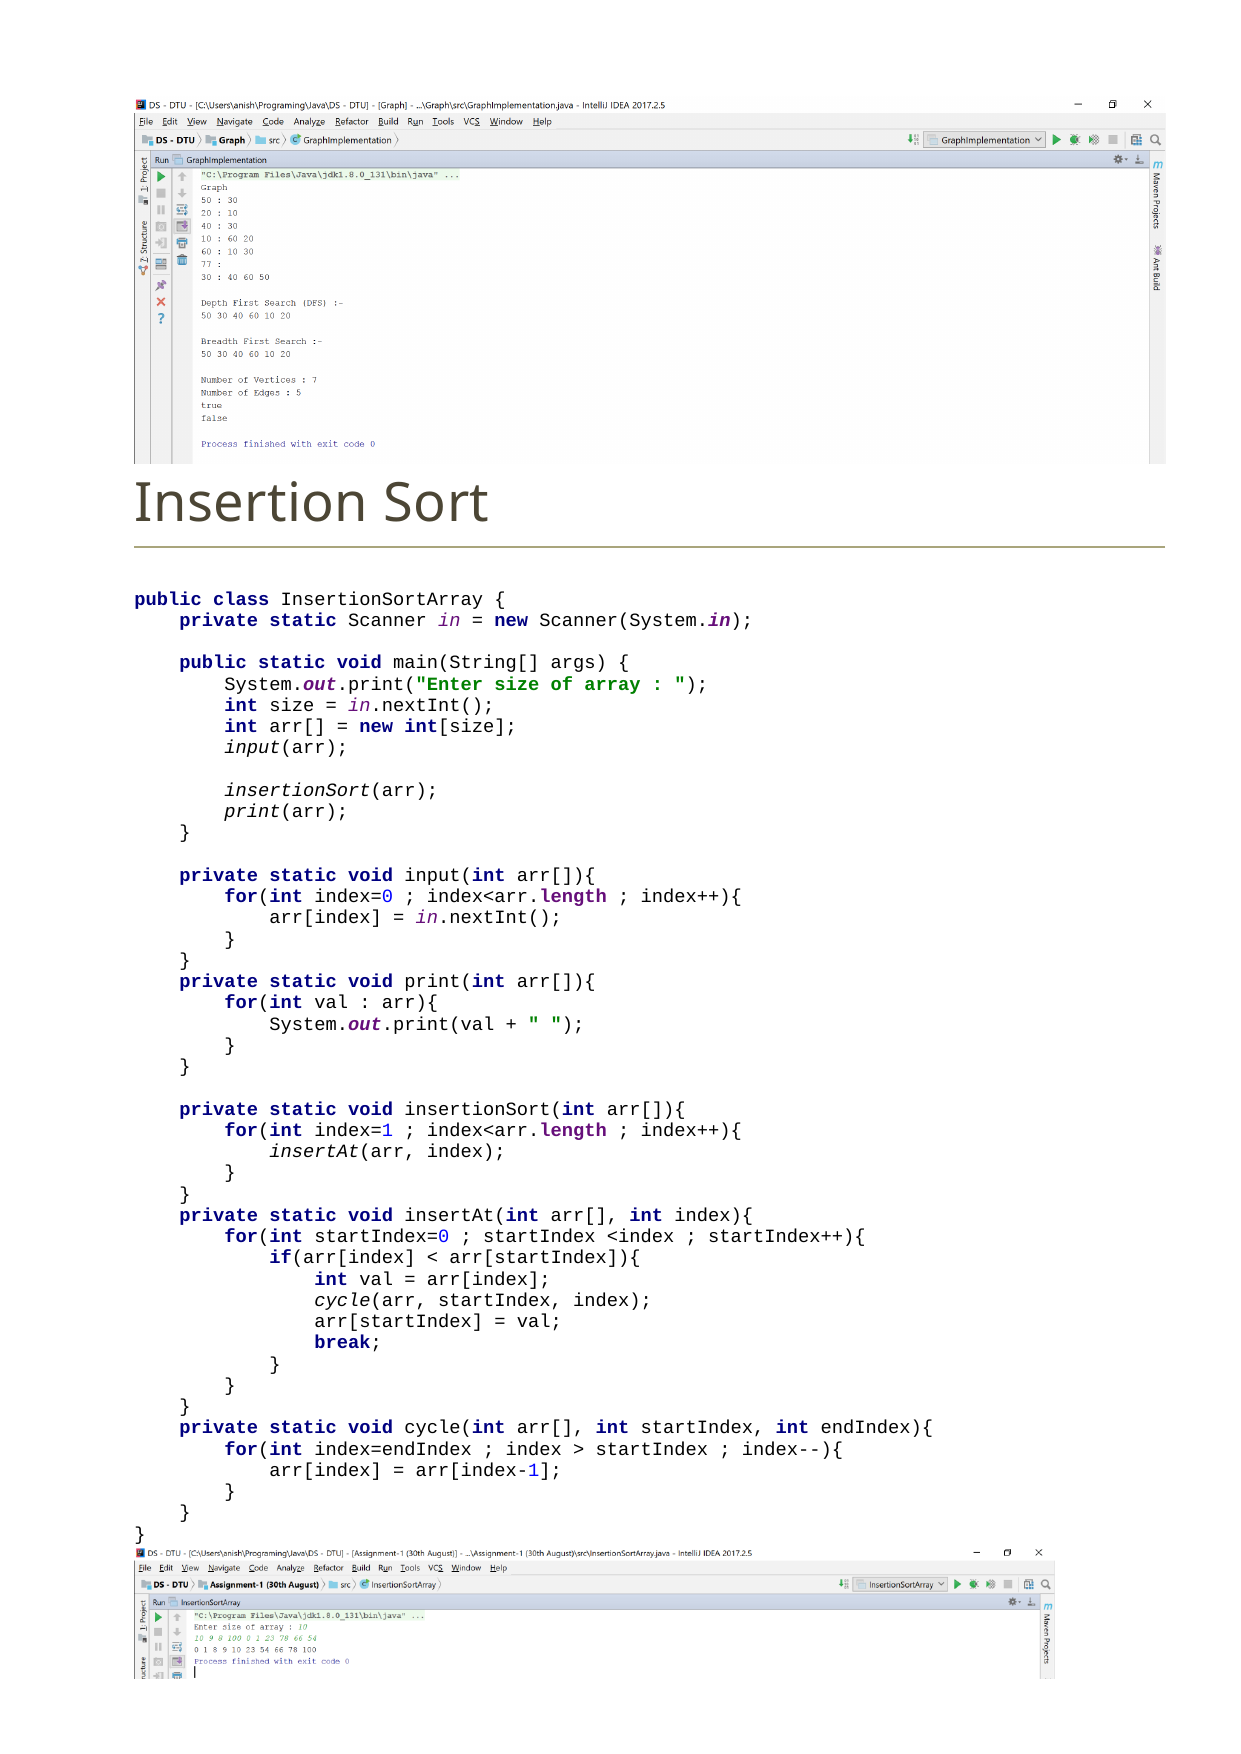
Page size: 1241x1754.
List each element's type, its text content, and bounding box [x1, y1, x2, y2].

picture [134, 96, 1166, 464]
title Insertion Sort [134, 464, 1165, 546]
text public class InsertionSortArray { private static Scanner in = new Scanner(System.in); public static void main(String[] args) { System.out.print("Enter size of array : "); int size = in.nextInt(); int arr[] = new int[size]; input(arr); insertionSort(arr); print(arr); } private static void input(int arr[]){ for(int index=0 ; index<arr.length ; index++){ arr[index] = in.nextInt(); } } private static void print(int arr[]){ for(int val : arr){ System.out.print(val + " "); } } private static void insertionSort(int arr[]){ for(int index=1 ; index<arr.length ; index++){ insertAt(arr, index); } } private static void insertAt(int arr[], int index){ for(int startIndex=0 ; startIndex <index ; startIndex++){ if(arr[index] < arr[startIndex]){ int val = arr[index]; cycle(arr, startIndex, index); arr[startIndex] = val; break; } } } private static void cycle(int arr[], int startIndex, int endIndex){ for(int index=endIndex ; index > startIndex ; index--){ arr[index] = arr[index-1]; } } } [134, 579, 1165, 1546]
picture [134, 1545, 1055, 1679]
